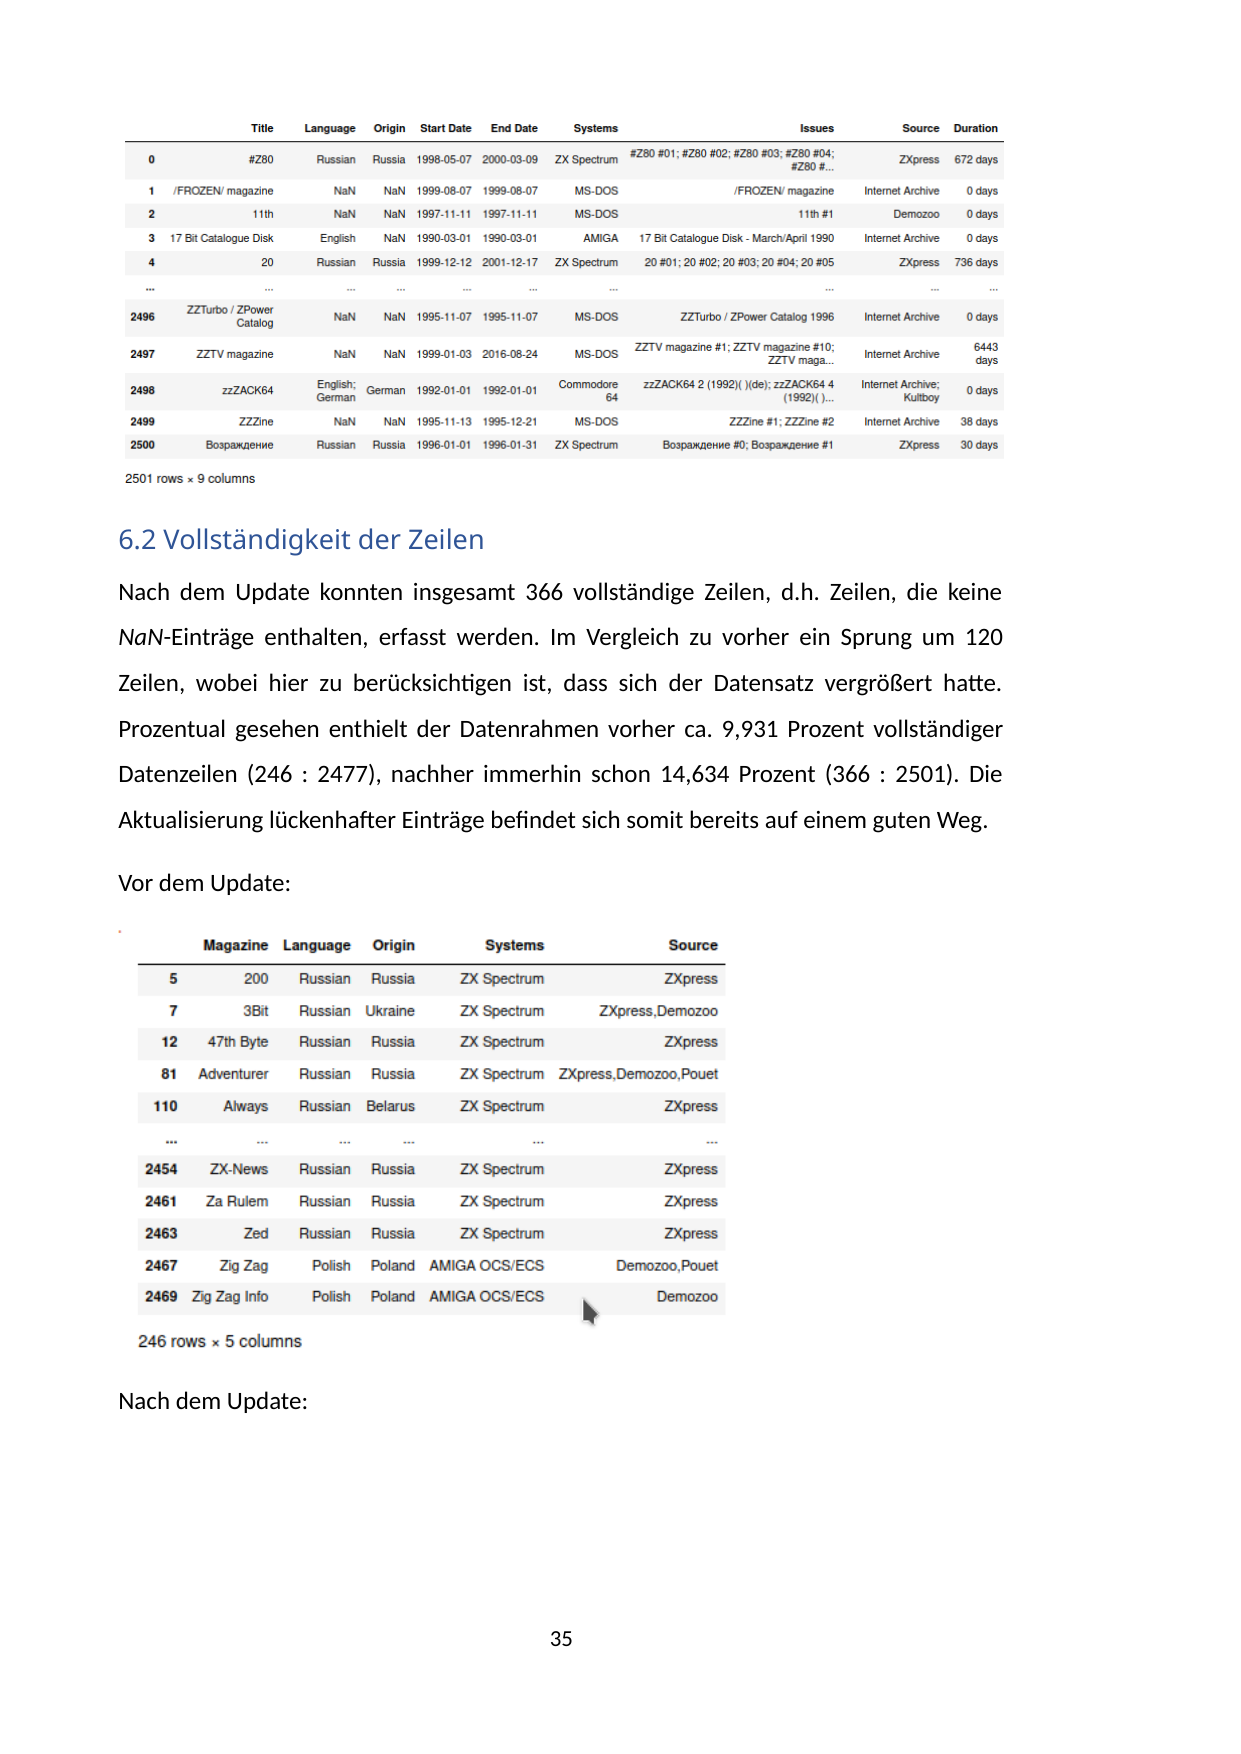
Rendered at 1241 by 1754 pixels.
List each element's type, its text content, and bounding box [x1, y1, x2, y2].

text Nach dem Update: [118, 1386, 1004, 1416]
picture [118, 929, 734, 1354]
subtitle 6.2 Vollständigkeit der Zeilen [118, 520, 1004, 557]
text Nach dem Update konnten insgesamt 366 vollständige Zeilen, d.h. Zeilen, die keine NaN-Einträge enthalten, erfasst werden. Im Vergleich zu vorher ein Sprung um 120 Zeilen, wobei hier zu berücksichtigen ist, dass sich der Datensatz vergrößert hatte. Prozentual gesehen enthielt der Datenrahmen vorher ca. 9,931 Prozent vollständiger Datenzeilen (246 : 2477), nachher immerhin schon 14,634 Prozent (366 : 2501). Die Aktualisierung lückenhafter Einträge befindet sich somit bereits auf einem guten Weg. [118, 576, 1004, 835]
picture [118, 118, 1004, 489]
text Vor dem Update: [118, 867, 1004, 897]
